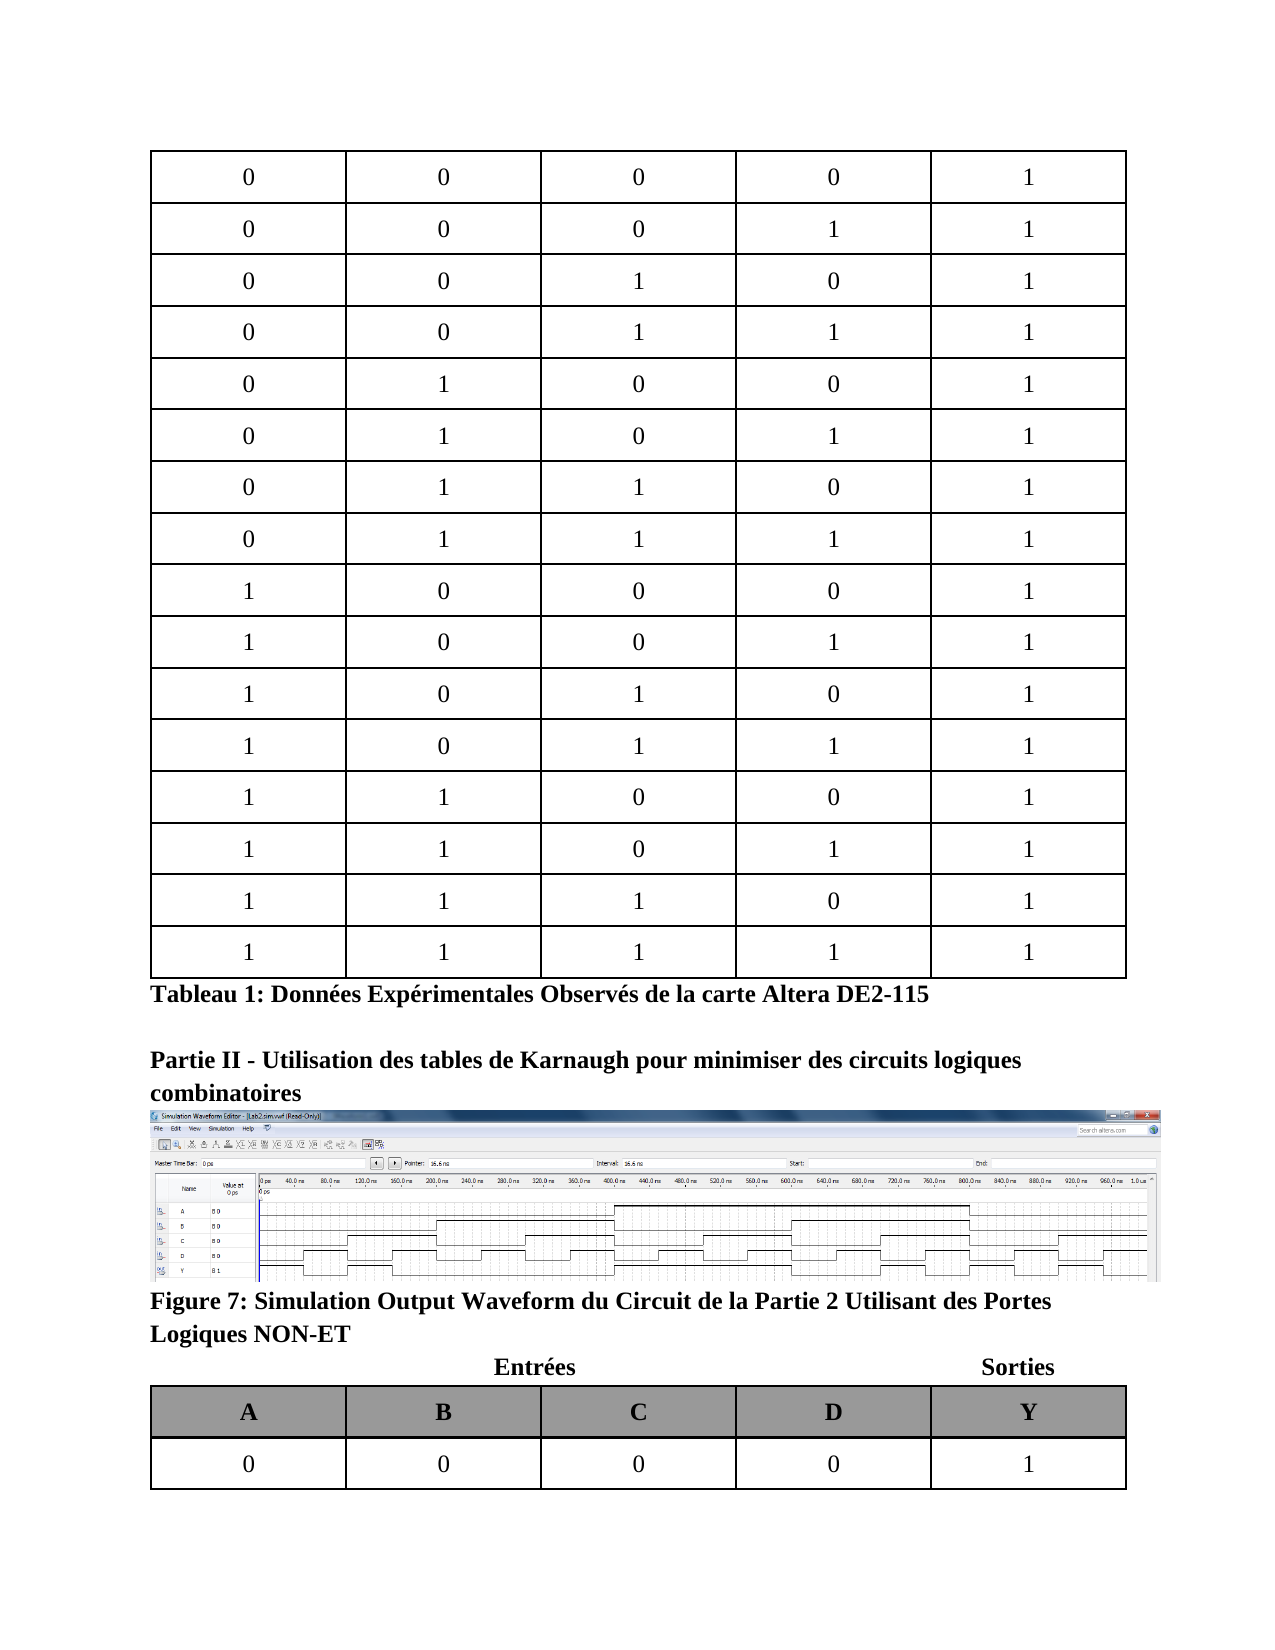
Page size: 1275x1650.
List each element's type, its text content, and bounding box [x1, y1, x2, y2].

table_cell 0 [347, 669, 540, 718]
table_cell 0 [542, 359, 735, 408]
table_cell 1 [932, 152, 1125, 202]
table_cell 0 [737, 255, 930, 305]
text Entrées Sorties [150, 1352, 1125, 1381]
table_cell 0 [152, 410, 345, 460]
table_cell 1 [932, 617, 1125, 667]
table_cell 0 [542, 1439, 735, 1488]
table_cell 1 [152, 565, 345, 615]
table_cell 1 [347, 359, 540, 408]
table_cell 1 [932, 359, 1125, 408]
table_cell 1 [347, 875, 540, 925]
table_cell 1 [932, 307, 1125, 357]
table_cell 1 [542, 514, 735, 563]
table_cell 0 [737, 875, 930, 925]
table_cell 1 [737, 307, 930, 357]
table_cell 1 [152, 772, 345, 822]
table_cell 1 [542, 875, 735, 925]
table_cell 1 [737, 824, 930, 873]
table_cell 1 [152, 720, 345, 770]
table_cell 0 [152, 462, 345, 512]
table_cell 0 [152, 152, 345, 202]
table_cell 0 [347, 204, 540, 253]
table_cell 1 [932, 875, 1125, 925]
table_cell 0 [737, 462, 930, 512]
table_cell 1 [542, 307, 735, 357]
table_cell 0 [152, 514, 345, 563]
table_cell 0 [347, 307, 540, 357]
table_cell 1 [737, 720, 930, 770]
table_cell 1 [347, 462, 540, 512]
table_cell 0 [542, 565, 735, 615]
table_cell 1 [542, 669, 735, 718]
table_cell 0 [347, 617, 540, 667]
table_cell 1 [932, 565, 1125, 615]
table_cell 1 [347, 927, 540, 977]
table_cell 1 [152, 875, 345, 925]
table_cell 0 [542, 772, 735, 822]
table_cell 0 [347, 1439, 540, 1488]
table_header B [347, 1387, 540, 1436]
table_cell 1 [347, 410, 540, 460]
table_header D [737, 1387, 930, 1436]
table_cell 1 [932, 669, 1125, 718]
table_cell 0 [152, 255, 345, 305]
table_cell 0 [737, 772, 930, 822]
table_cell 1 [152, 927, 345, 977]
table_cell 1 [932, 462, 1125, 512]
table_cell 1 [542, 720, 735, 770]
table_cell 1 [932, 1439, 1125, 1488]
table_header A [152, 1387, 345, 1436]
text Partie II - Utilisation des tables de Karnaugh pour minimiser des circuits logiques combinatoires [150, 1045, 1125, 1107]
table_cell 1 [932, 410, 1125, 460]
table_cell 0 [152, 204, 345, 253]
table_cell 1 [542, 927, 735, 977]
table_cell 1 [347, 514, 540, 563]
picture [150, 1110, 1161, 1282]
table_cell 0 [737, 359, 930, 408]
text Figure 7: Simulation Output Waveform du Circuit de la Partie 2 Utilisant des Portes Logiques NON-ET [150, 1286, 1125, 1347]
table_cell 1 [542, 255, 735, 305]
table_cell 1 [347, 824, 540, 873]
table_cell 0 [737, 565, 930, 615]
table_cell 1 [737, 927, 930, 977]
table_cell 1 [932, 772, 1125, 822]
table_cell 0 [347, 720, 540, 770]
table_cell 1 [347, 772, 540, 822]
table_cell 0 [542, 617, 735, 667]
table_cell 1 [932, 824, 1125, 873]
table_cell 1 [932, 514, 1125, 563]
table_cell 1 [542, 462, 735, 512]
table_cell 1 [152, 824, 345, 873]
table_cell 1 [737, 204, 930, 253]
table_cell 0 [542, 824, 735, 873]
table_cell 1 [152, 669, 345, 718]
table_cell 0 [542, 204, 735, 253]
table_cell 1 [932, 927, 1125, 977]
table_cell 1 [932, 255, 1125, 305]
table_cell 1 [932, 204, 1125, 253]
table_cell 1 [737, 410, 930, 460]
table_cell 0 [152, 359, 345, 408]
table_cell 0 [347, 255, 540, 305]
table_cell 1 [932, 720, 1125, 770]
table_cell 0 [347, 565, 540, 615]
text Tableau 1: Données Expérimentales Observés de la carte Altera DE2-115 [150, 979, 1125, 1007]
table_cell 0 [347, 152, 540, 202]
table_cell 0 [737, 1439, 930, 1488]
table_cell 1 [737, 514, 930, 563]
table_cell 0 [542, 410, 735, 460]
table_header Y [932, 1387, 1125, 1436]
table_cell 0 [542, 152, 735, 202]
table_header C [542, 1387, 735, 1436]
table_cell 1 [152, 617, 345, 667]
table_cell 0 [737, 152, 930, 202]
table_cell 0 [737, 669, 930, 718]
table_cell 1 [737, 617, 930, 667]
table_cell 0 [152, 307, 345, 357]
table_cell 0 [152, 1439, 345, 1488]
